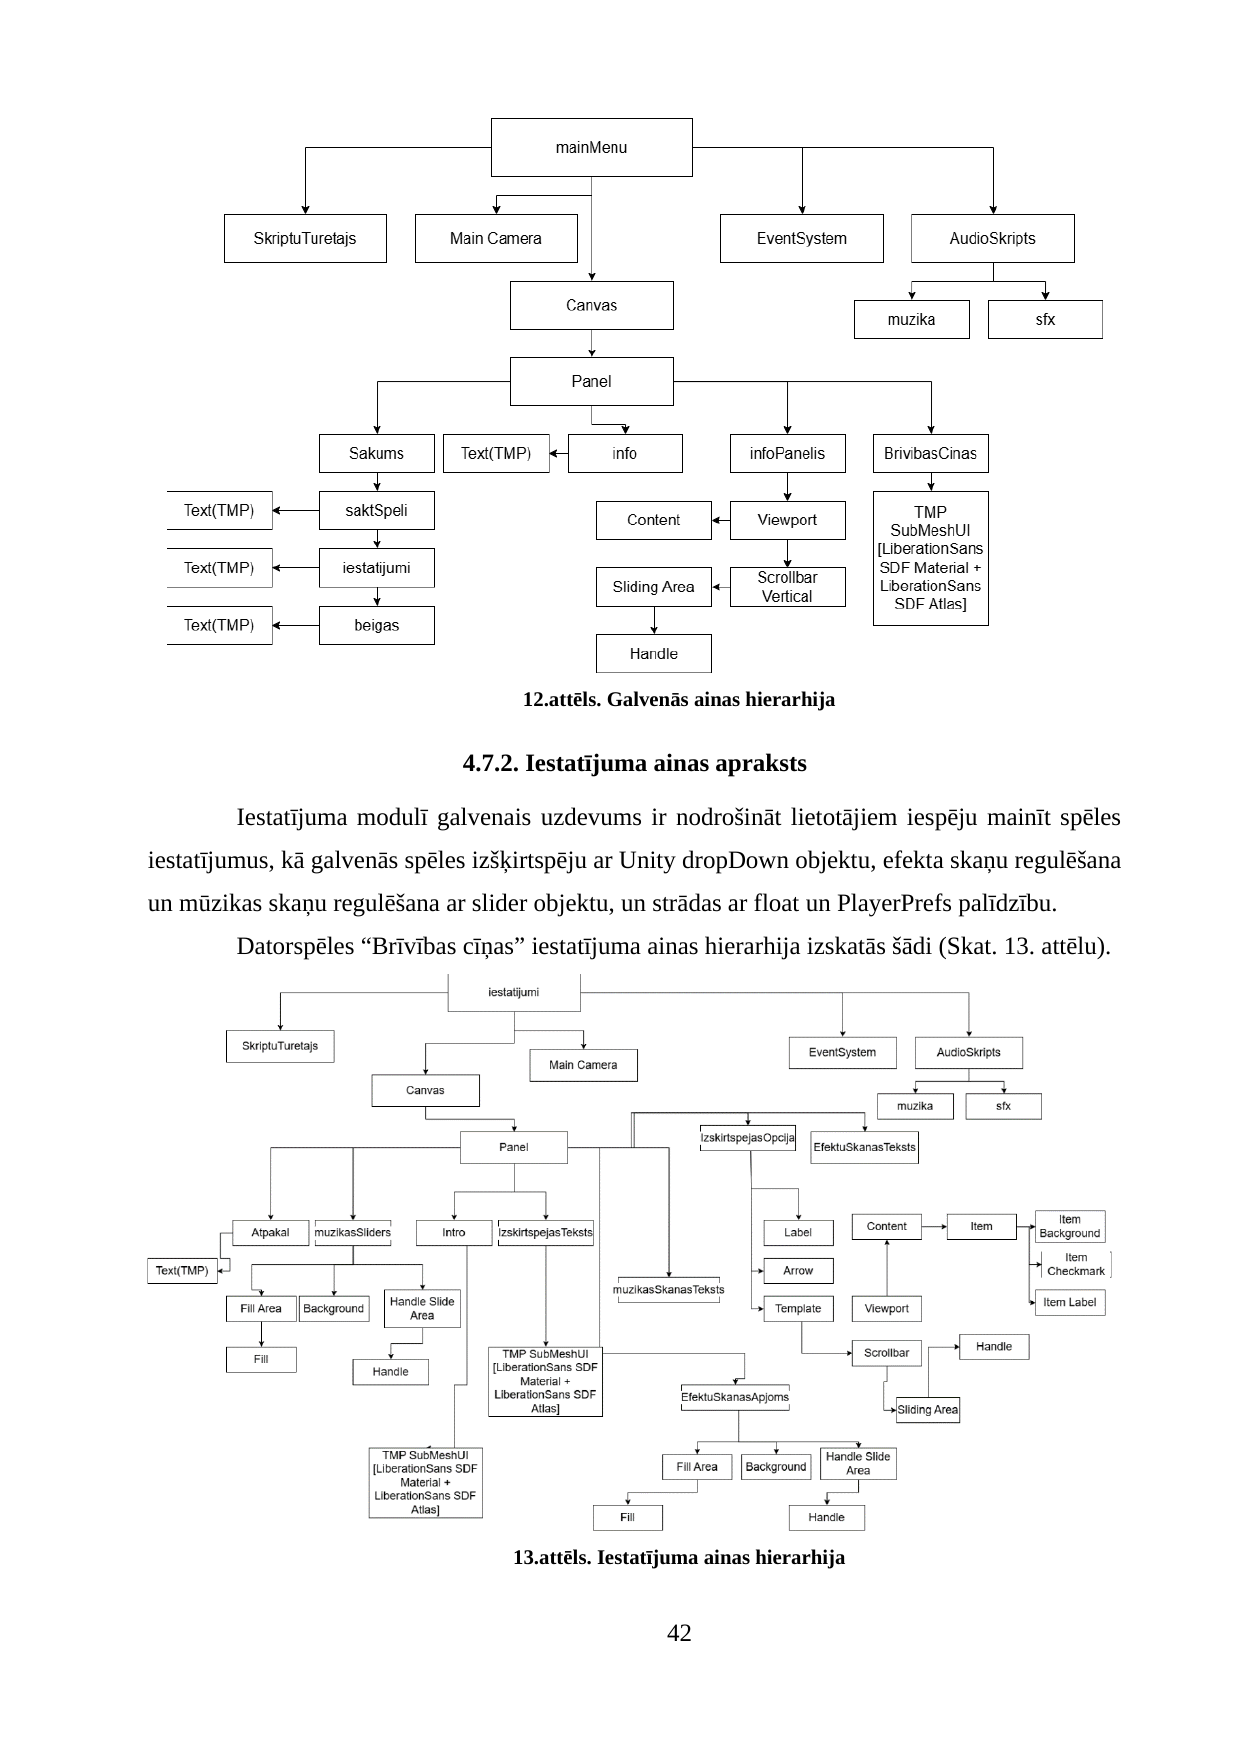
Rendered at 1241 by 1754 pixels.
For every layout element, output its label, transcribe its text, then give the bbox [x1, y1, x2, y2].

picture [147, 974, 1112, 1531]
text Datorspēles “Brīvības cīņas” iestatījuma ainas hierarhija izskatās šādi (Skat. 13. attēlu). [148, 931, 1122, 960]
picture [167, 118, 1103, 673]
text Iestatījuma modulī galvenais uzdevums ir nodrošināt lietotājiem iespēju mainīt spēles iestatījumus, kā galvenās spēles izšķirtspēju ar Unity dropDown objektu, efekta skaņu regulēšana un mūzikas skaņu regulēšana ar slider objektu, un strādas ar float un PlayerPrefs palīdzību. [148, 802, 1122, 917]
text 12.attēls. Galvenās ainas hierarhija [148, 687, 1122, 711]
subtitle 4.7.2. Iestatījuma ainas apraksts [148, 748, 1122, 777]
text 13.attēls. Iestatījuma ainas hierarhija [148, 1545, 1122, 1569]
